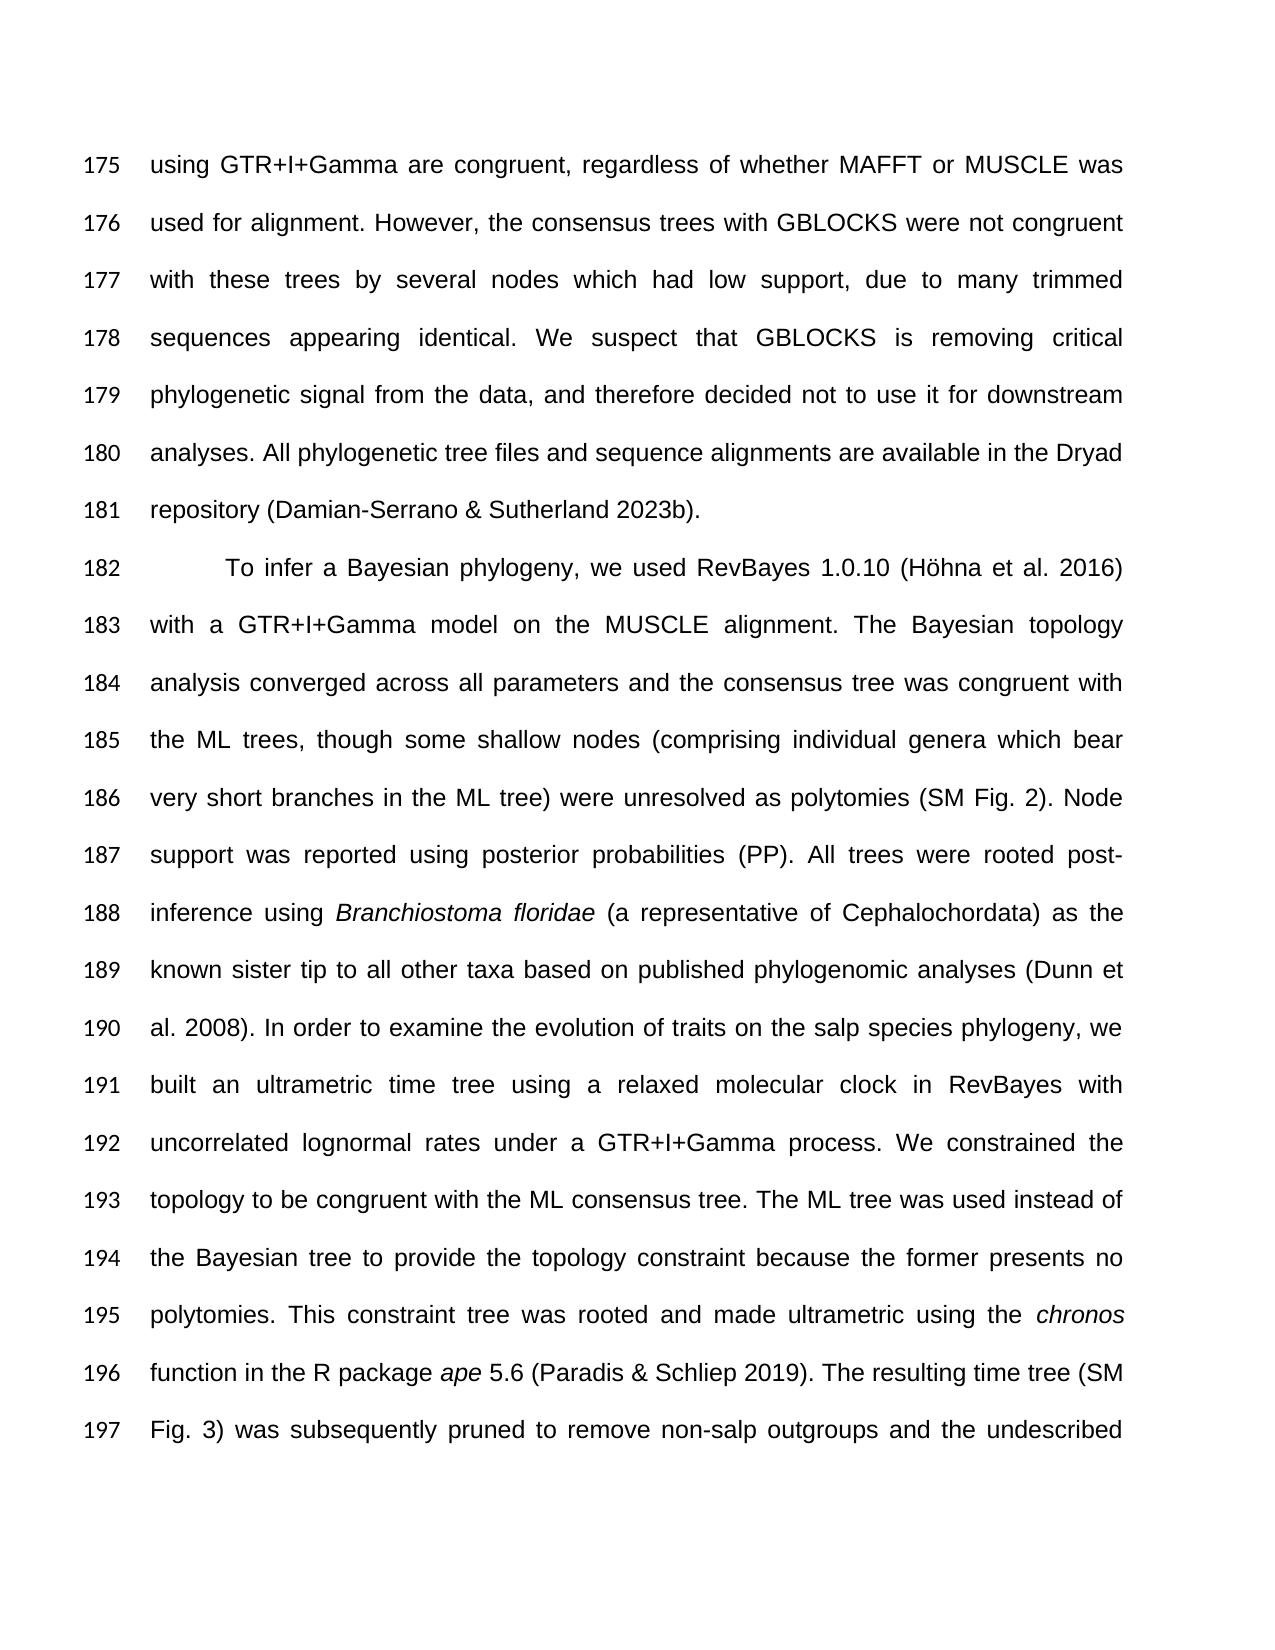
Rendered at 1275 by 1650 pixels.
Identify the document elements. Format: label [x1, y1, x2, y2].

text [150, 552, 1125, 1444]
text [150, 150, 1125, 524]
